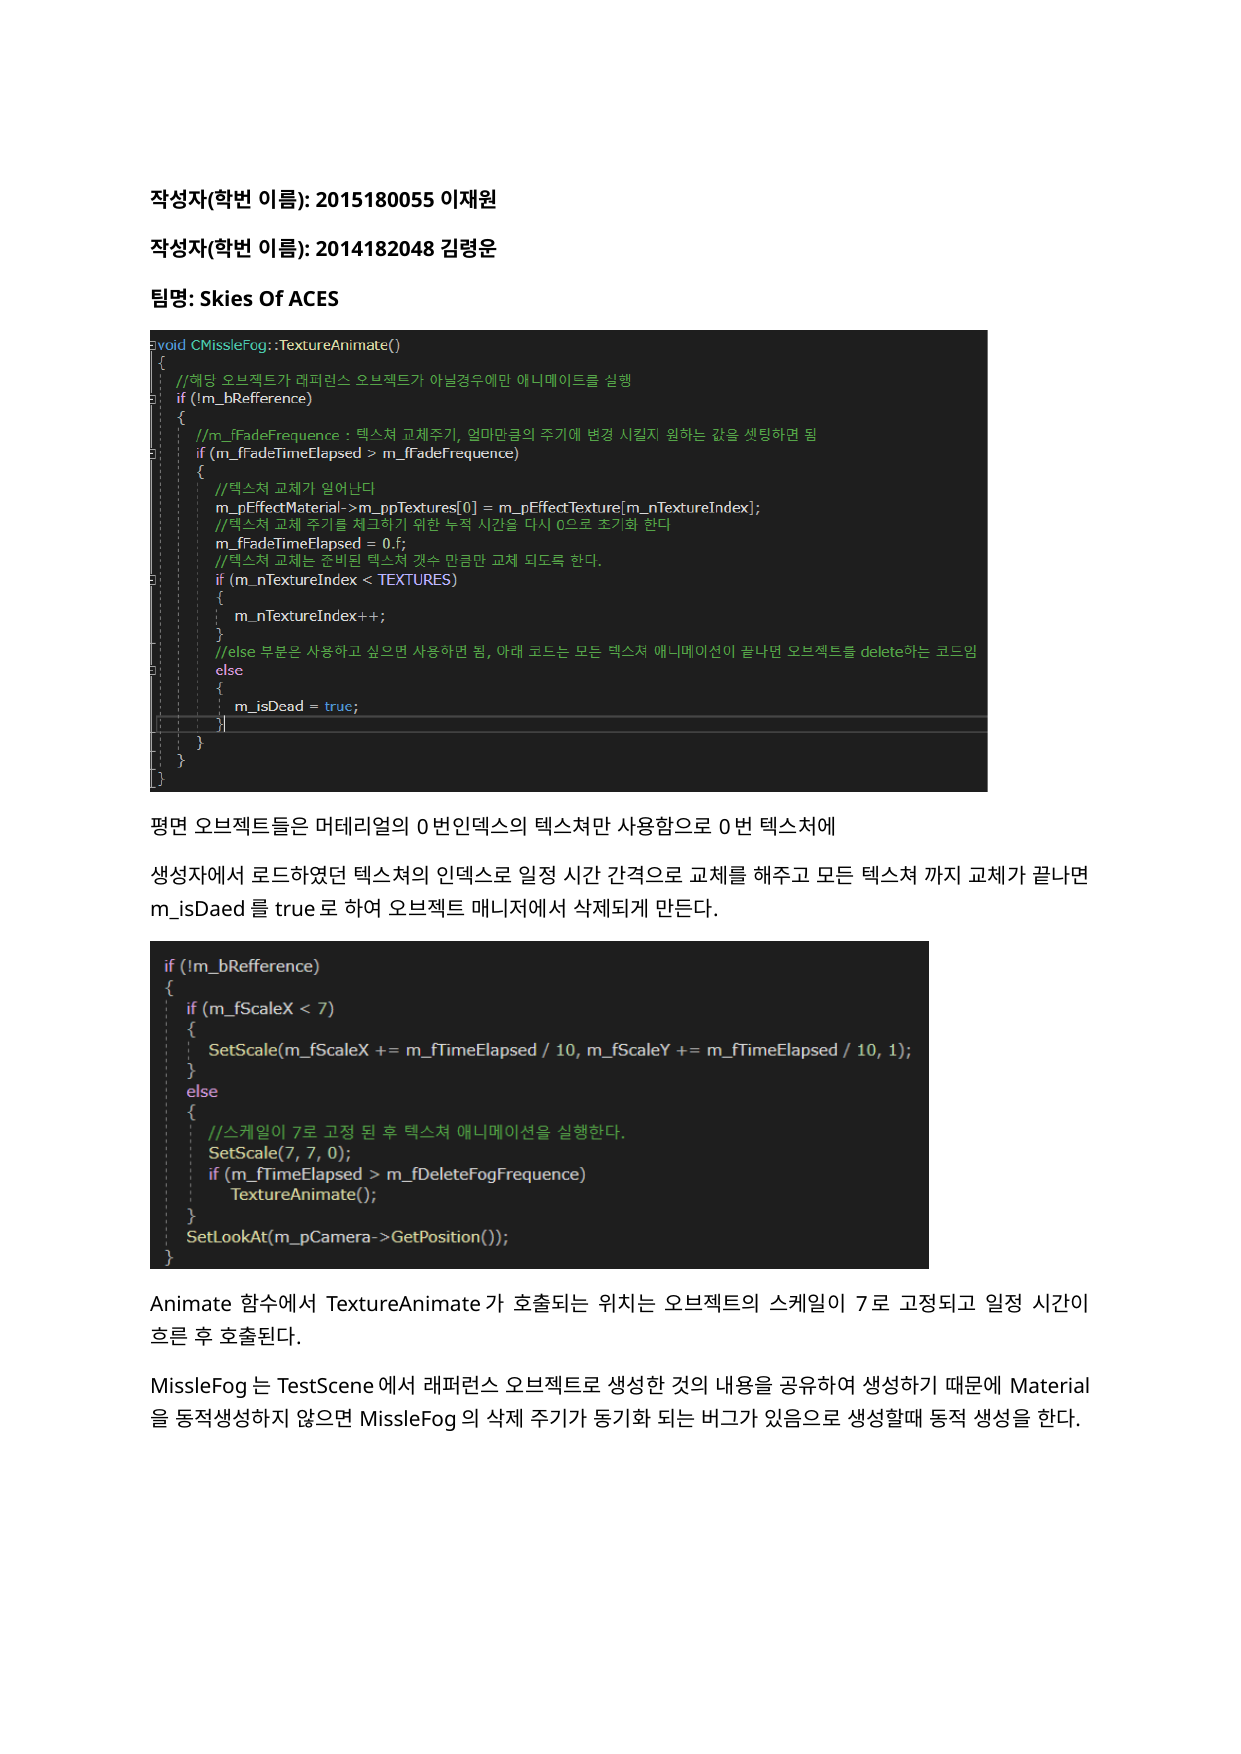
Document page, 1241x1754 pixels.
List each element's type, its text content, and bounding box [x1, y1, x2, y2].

text 생성자에서 로드하였던 텍스쳐의 인덱스로 일정 시간 간격으로 교체를 해주고 모든 텍스쳐 까지 교체가 끝나면 m_isDaed를 true로 하여 오브젝트 매니저에서 삭제되게 만든다. [150, 859, 1090, 922]
text 평면 오브젝트들은 머테리얼의 0번인덱스의 텍스쳐만 사용함으로 0번 텍스처에 [150, 810, 1090, 841]
picture [150, 330, 988, 792]
text Animate 함수에서 TextureAnimate가 호출되는 위치는 오브젝트의 스케일이 7로 고정되고 일정 시간이 흐른 후 호출된다. [150, 1288, 1090, 1351]
text MissleFog는 TestScene에서 래퍼런스 오브젝트로 생성한 것의 내용을 공유하여 생성하기 때문에 Material을 동적생성하지 않으면 MissleFog의 삭제 주기가 동기화 되는 버그가 있음으로 생성할때 동적 생성을 한다. [150, 1370, 1090, 1433]
picture [150, 941, 929, 1269]
